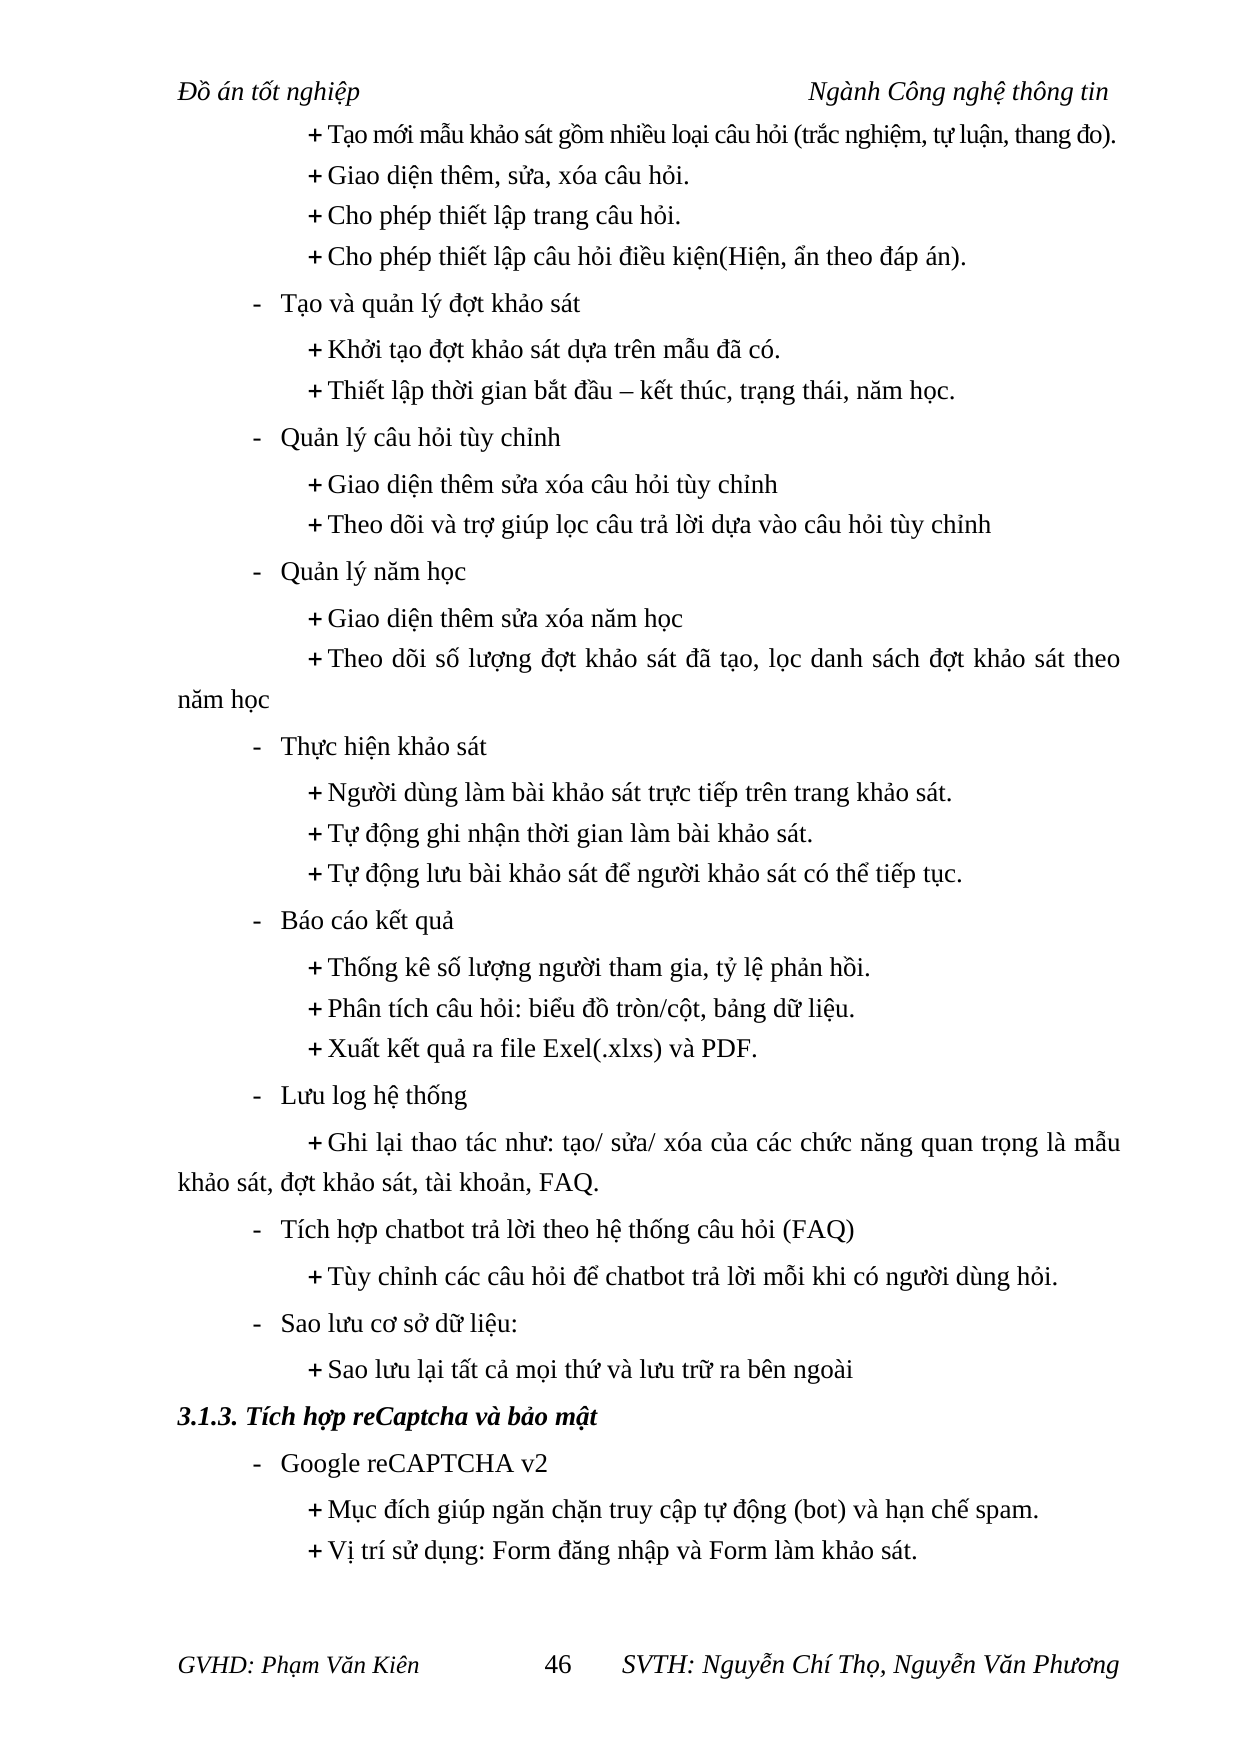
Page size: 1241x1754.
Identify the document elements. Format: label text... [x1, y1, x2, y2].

text Quản lý năm học [177, 555, 1122, 586]
text Phân tích câu hỏi: biểu đồ tròn/cột, bảng dữ liệu. [177, 992, 1122, 1023]
text Quản lý câu hỏi tùy chỉnh [177, 421, 1122, 452]
text Theo dõi và trợ giúp lọc câu trả lời dựa vào câu hỏi tùy chỉnh [177, 508, 1122, 539]
text Thống kê số lượng người tham gia, tỷ lệ phản hồi. [177, 951, 1122, 982]
text Xuất kết quả ra file Exel(.xlxs) và PDF. [177, 1032, 1122, 1064]
subtitle 3.1.3. Tích hợp reCaptcha và bảo mật [177, 1400, 1122, 1431]
text Khởi tạo đợt khảo sát dựa trên mẫu đã có. [177, 333, 1122, 365]
text Giao diện thêm sửa xóa năm học [177, 602, 1122, 633]
text Ghi lại thao tác như: tạo/ sửa/ xóa của các chức năng quan trọng là mẫu khảo sát, đợt khảo sát, tài khoản, FAQ. [177, 1126, 1122, 1198]
text Thiết lập thời gian bắt đầu – kết thúc, trạng thái, năm học. [177, 374, 1122, 405]
text Tạo và quản lý đợt khảo sát [177, 287, 1122, 318]
text Báo cáo kết quả [177, 904, 1122, 936]
text Sao lưu cơ sở dữ liệu: [177, 1307, 1122, 1338]
text Sao lưu lại tất cả mọi thứ và lưu trữ ra bên ngoài [177, 1353, 1122, 1384]
text Theo dõi số lượng đợt khảo sát đã tạo, lọc danh sách đợt khảo sát theo năm học [177, 642, 1122, 714]
text Giao diện thêm sửa xóa câu hỏi tùy chỉnh [177, 468, 1122, 499]
text Thực hiện khảo sát [177, 730, 1122, 761]
text Tích hợp chatbot trả lời theo hệ thống câu hỏi (FAQ) [177, 1213, 1122, 1244]
text Cho phép thiết lập câu hỏi điều kiện(Hiện, ẩn theo đáp án). [177, 240, 1122, 271]
text Mục đích giúp ngăn chặn truy cập tự động (bot) và hạn chế spam. [177, 1493, 1122, 1525]
text Vị trí sử dụng: Form đăng nhập và Form làm khảo sát. [177, 1534, 1122, 1565]
text Google reCAPTCHA v2 [177, 1447, 1122, 1478]
text Tự động ghi nhận thời gian làm bài khảo sát. [177, 817, 1122, 848]
text Cho phép thiết lập trang câu hỏi. [177, 199, 1122, 231]
text Giao diện thêm, sửa, xóa câu hỏi. [177, 159, 1122, 190]
text Lưu log hệ thống [177, 1079, 1122, 1110]
text Tự động lưu bài khảo sát để người khảo sát có thể tiếp tục. [177, 858, 1122, 889]
text Tùy chỉnh các câu hỏi để chatbot trả lời mỗi khi có người dùng hỏi. [177, 1260, 1122, 1291]
text Tạo mới mẫu khảo sát gồm nhiều loại câu hỏi (trắc nghiệm, tự luận, thang đo). [177, 118, 1122, 149]
text Người dùng làm bài khảo sát trực tiếp trên trang khảo sát. [177, 776, 1122, 808]
